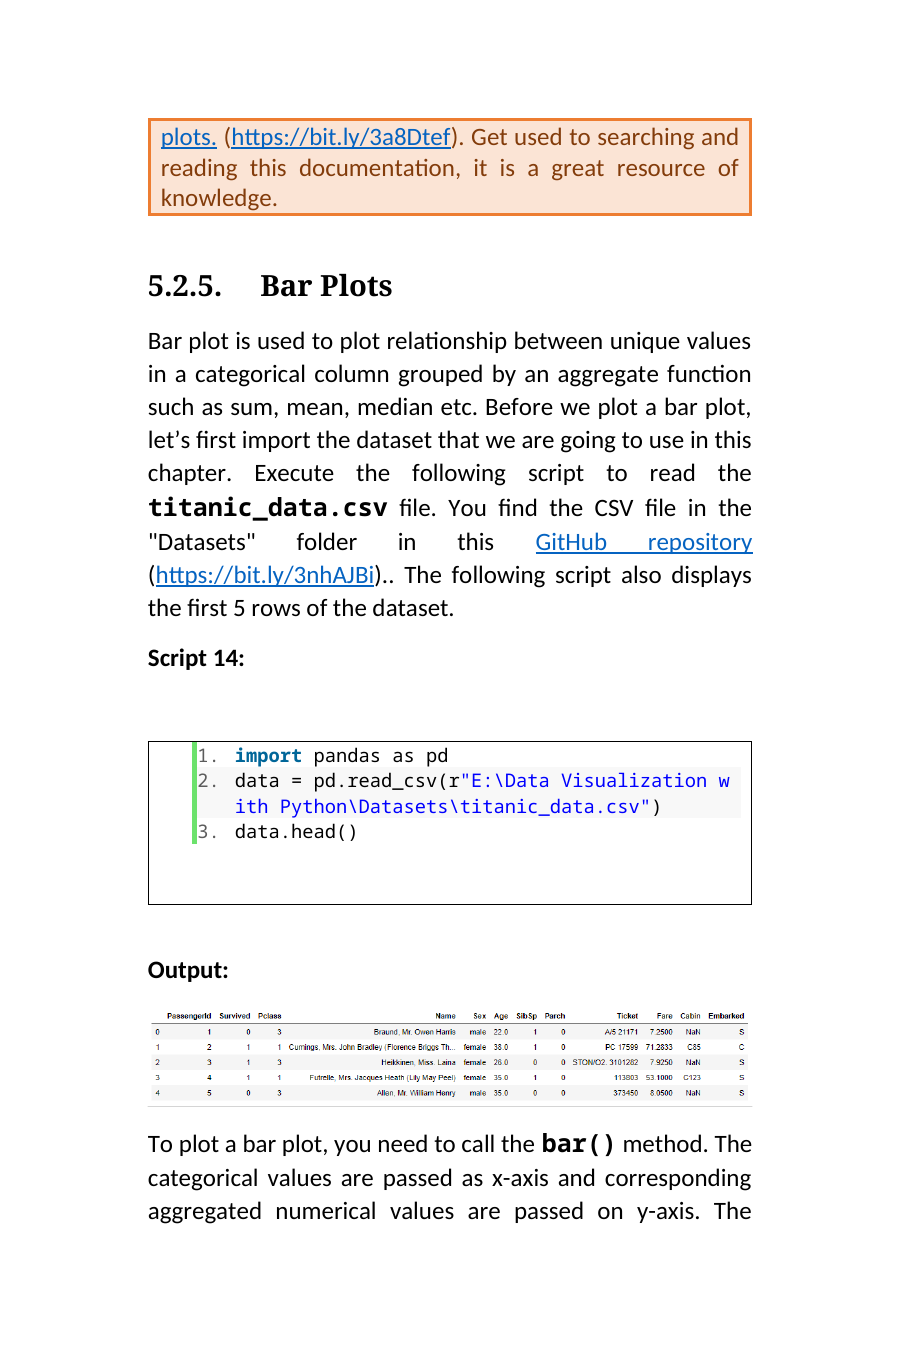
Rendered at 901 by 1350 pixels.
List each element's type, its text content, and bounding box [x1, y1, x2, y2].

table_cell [151, 121, 749, 213]
text Output: [148, 954, 752, 985]
text Bar plot is used to plot relationship between unique values in a categorical column grouped by an aggregate function such as sum, mean, median etc. Before we plot a bar plot, let’s first import the dataset that we are going to use in this chapter. Execute the following script to read the titanic_data.csv file. You find the CSV file in the "Datasets" folder in this GitHub repository (https://bit.ly/3nhAJBi).. The following script also displays the first 5 rows of the dataset. [148, 325, 752, 623]
table_header import pandas as pd data = pd.read_csv(r"E:\Data Visualization with Python\Datasets\titanic_data.csv") data.head() [149, 742, 751, 904]
subtitle Bar Plots [148, 266, 752, 305]
text Script 14: [148, 642, 752, 672]
picture [147, 1003, 753, 1107]
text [148, 1126, 752, 1226]
